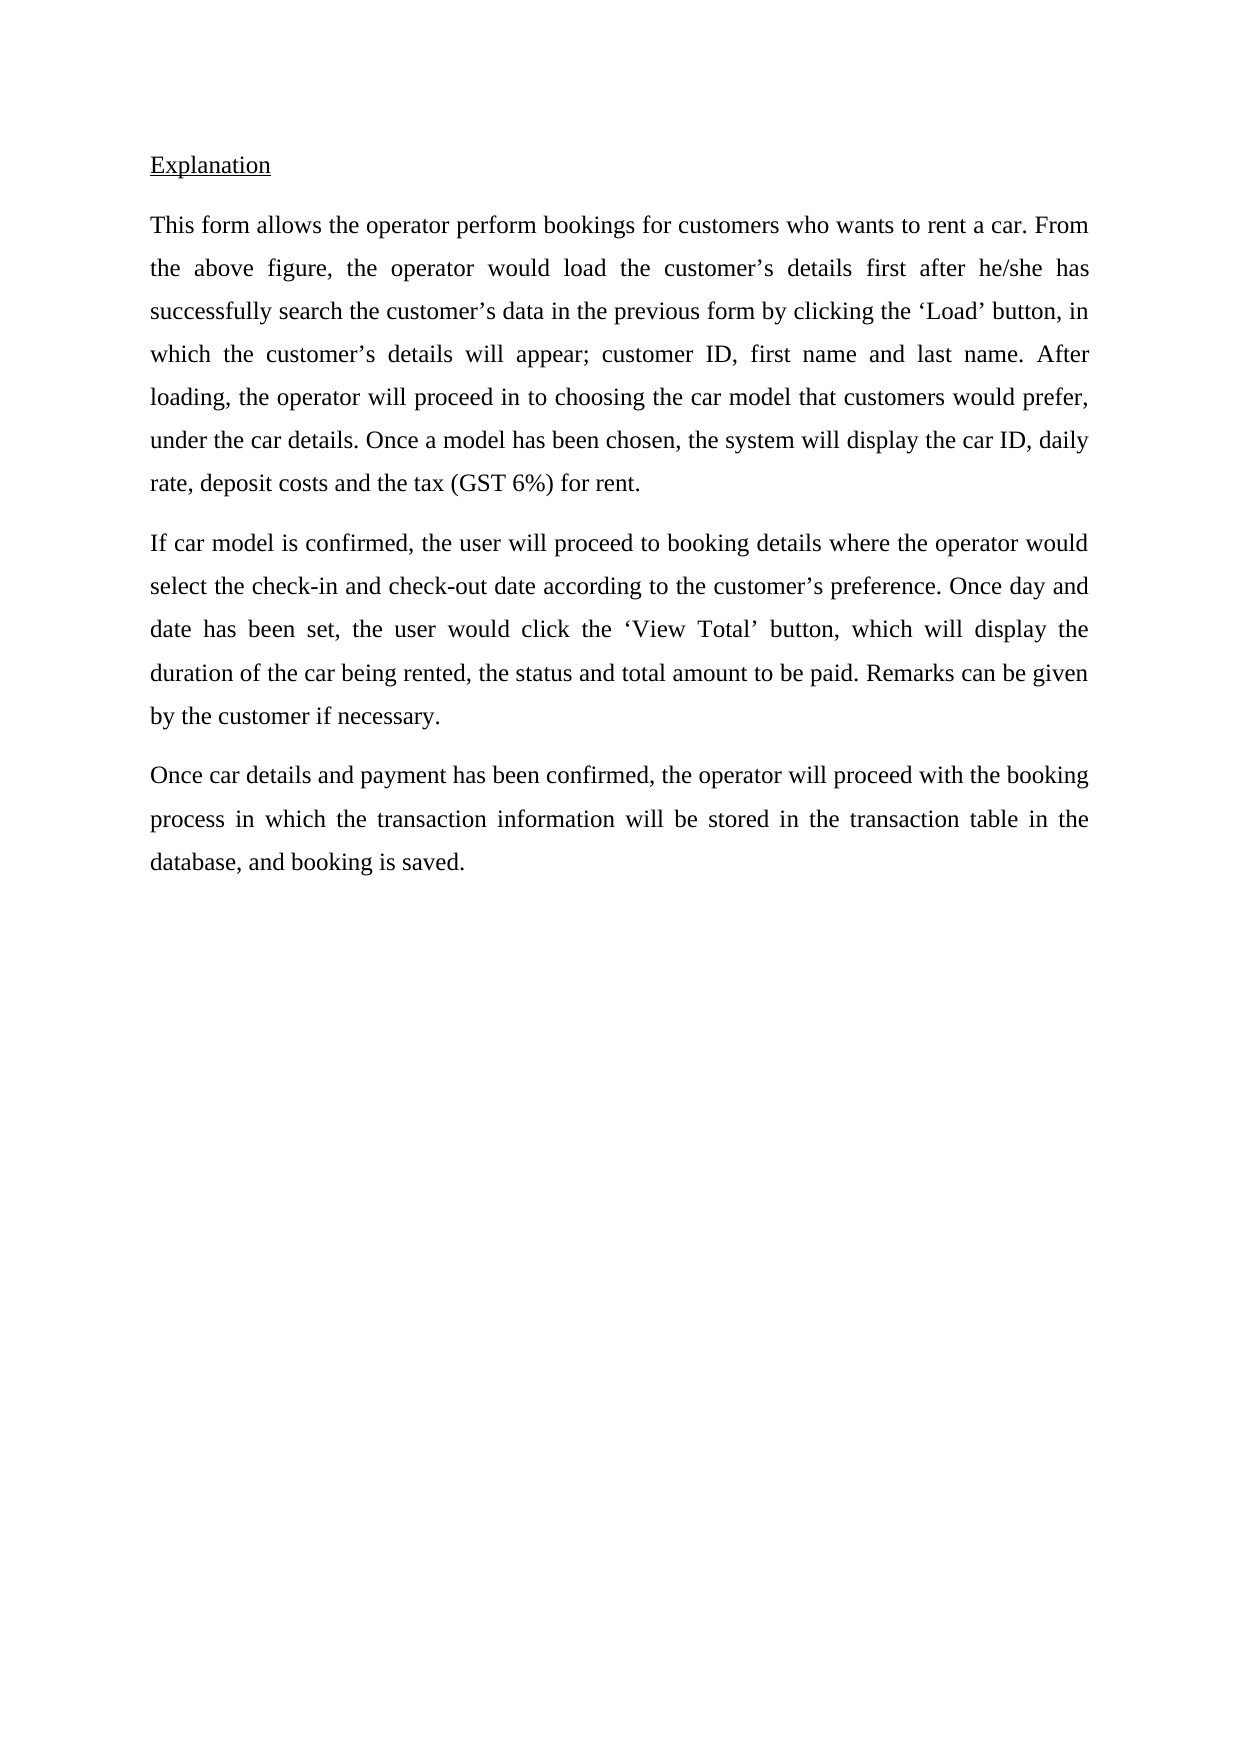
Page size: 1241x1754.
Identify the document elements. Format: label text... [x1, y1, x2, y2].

text Explanation [150, 150, 1090, 179]
text Once car details and payment has been confirmed, the operator will proceed with the booking process in which the transaction information will be stored in the transaction table in the database, and booking is saved. [150, 761, 1090, 876]
text This form allows the operator perform bookings for customers who wants to rent a car. From the above figure, the operator would load the customer’s details first after he/she has successfully search the customer’s data in the previous form by clicking the ‘Load’ button, in which the customer’s details will appear; customer ID, first name and last name. After loading, the operator will proceed in to choosing the car model that customers would prefer, under the car details. Once a model has been chosen, the system will display the car ID, daily rate, deposit costs and the tax (GST 6%) for rent. [150, 210, 1090, 497]
text If car model is confirmed, the user will proceed to booking details where the operator would select the check-in and check-out date according to the customer’s preference. Once day and date has been set, the user would click the ‘View Total’ button, which will display the duration of the car being rented, the status and total amount to be paid. Remarks can be given by the customer if necessary. [150, 528, 1090, 729]
